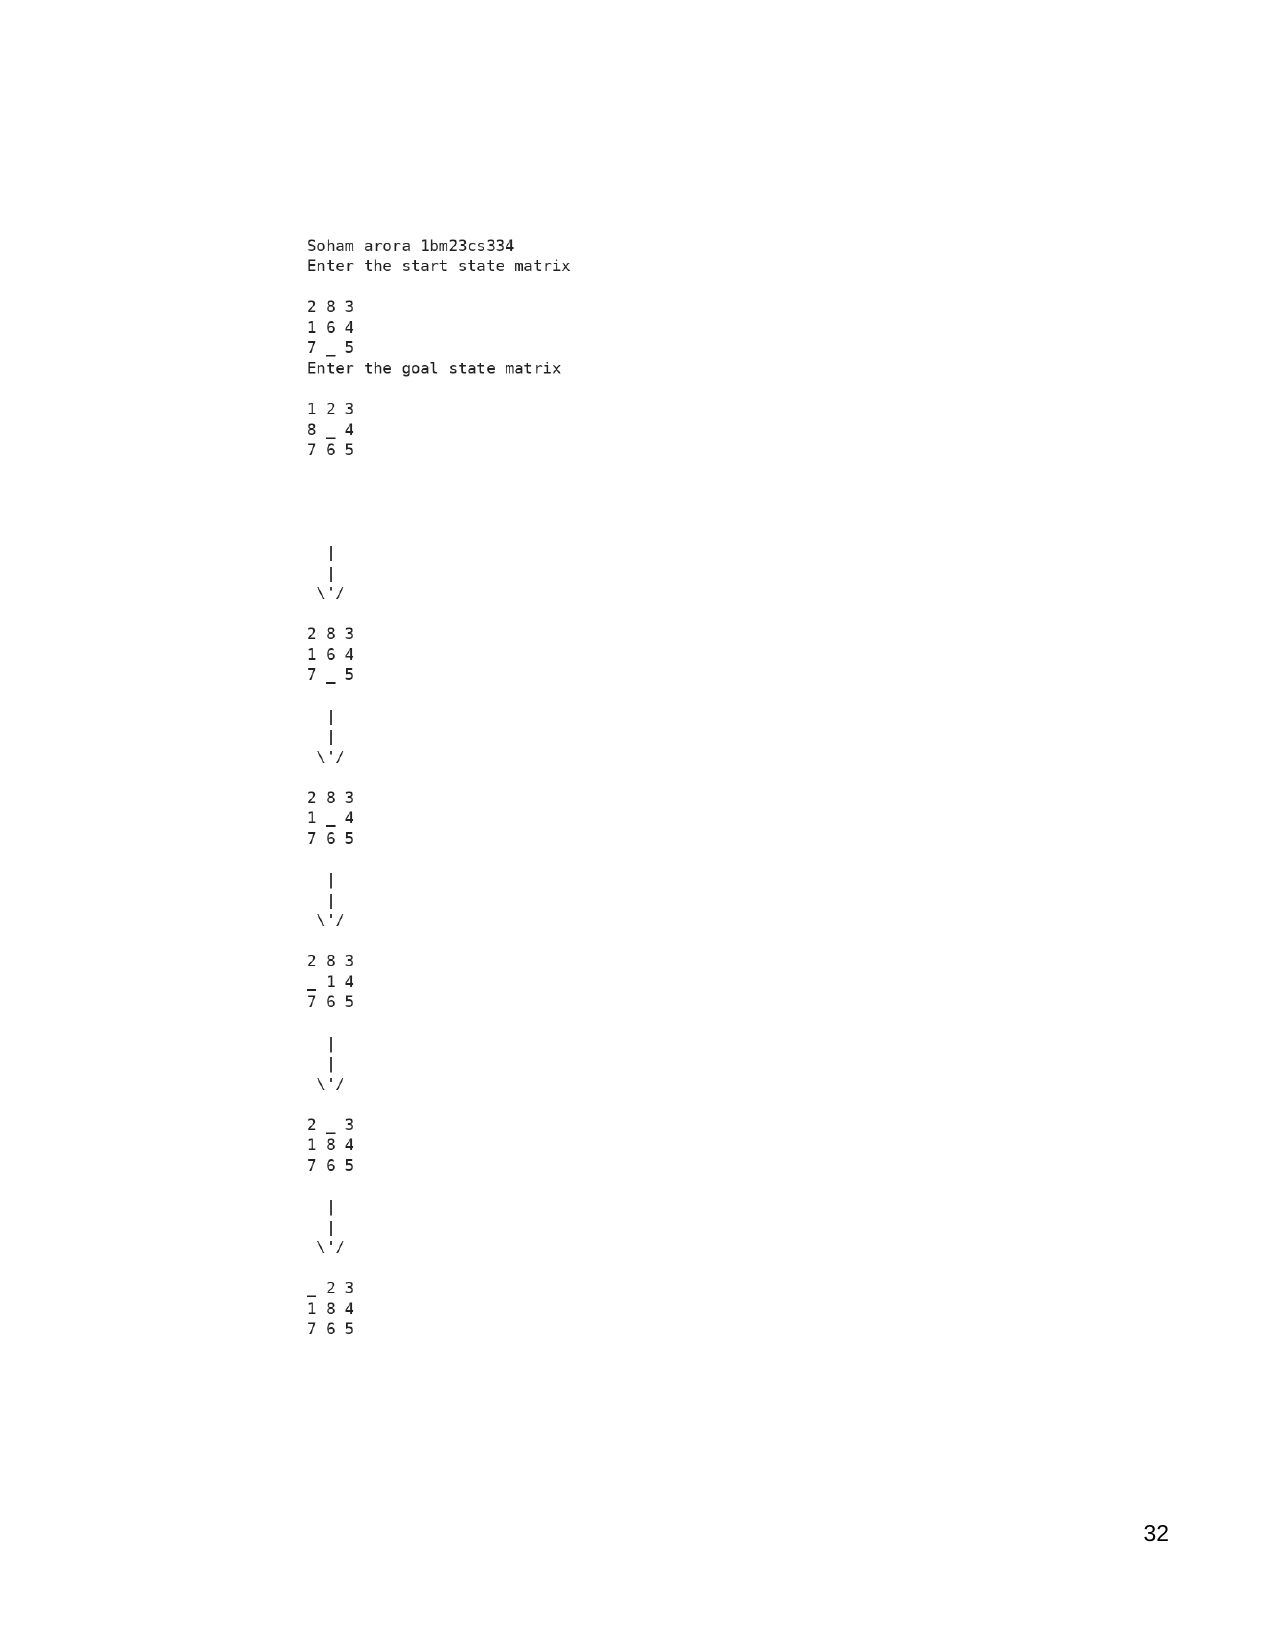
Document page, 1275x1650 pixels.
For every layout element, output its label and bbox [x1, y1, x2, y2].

picture [148, 153, 1130, 1423]
